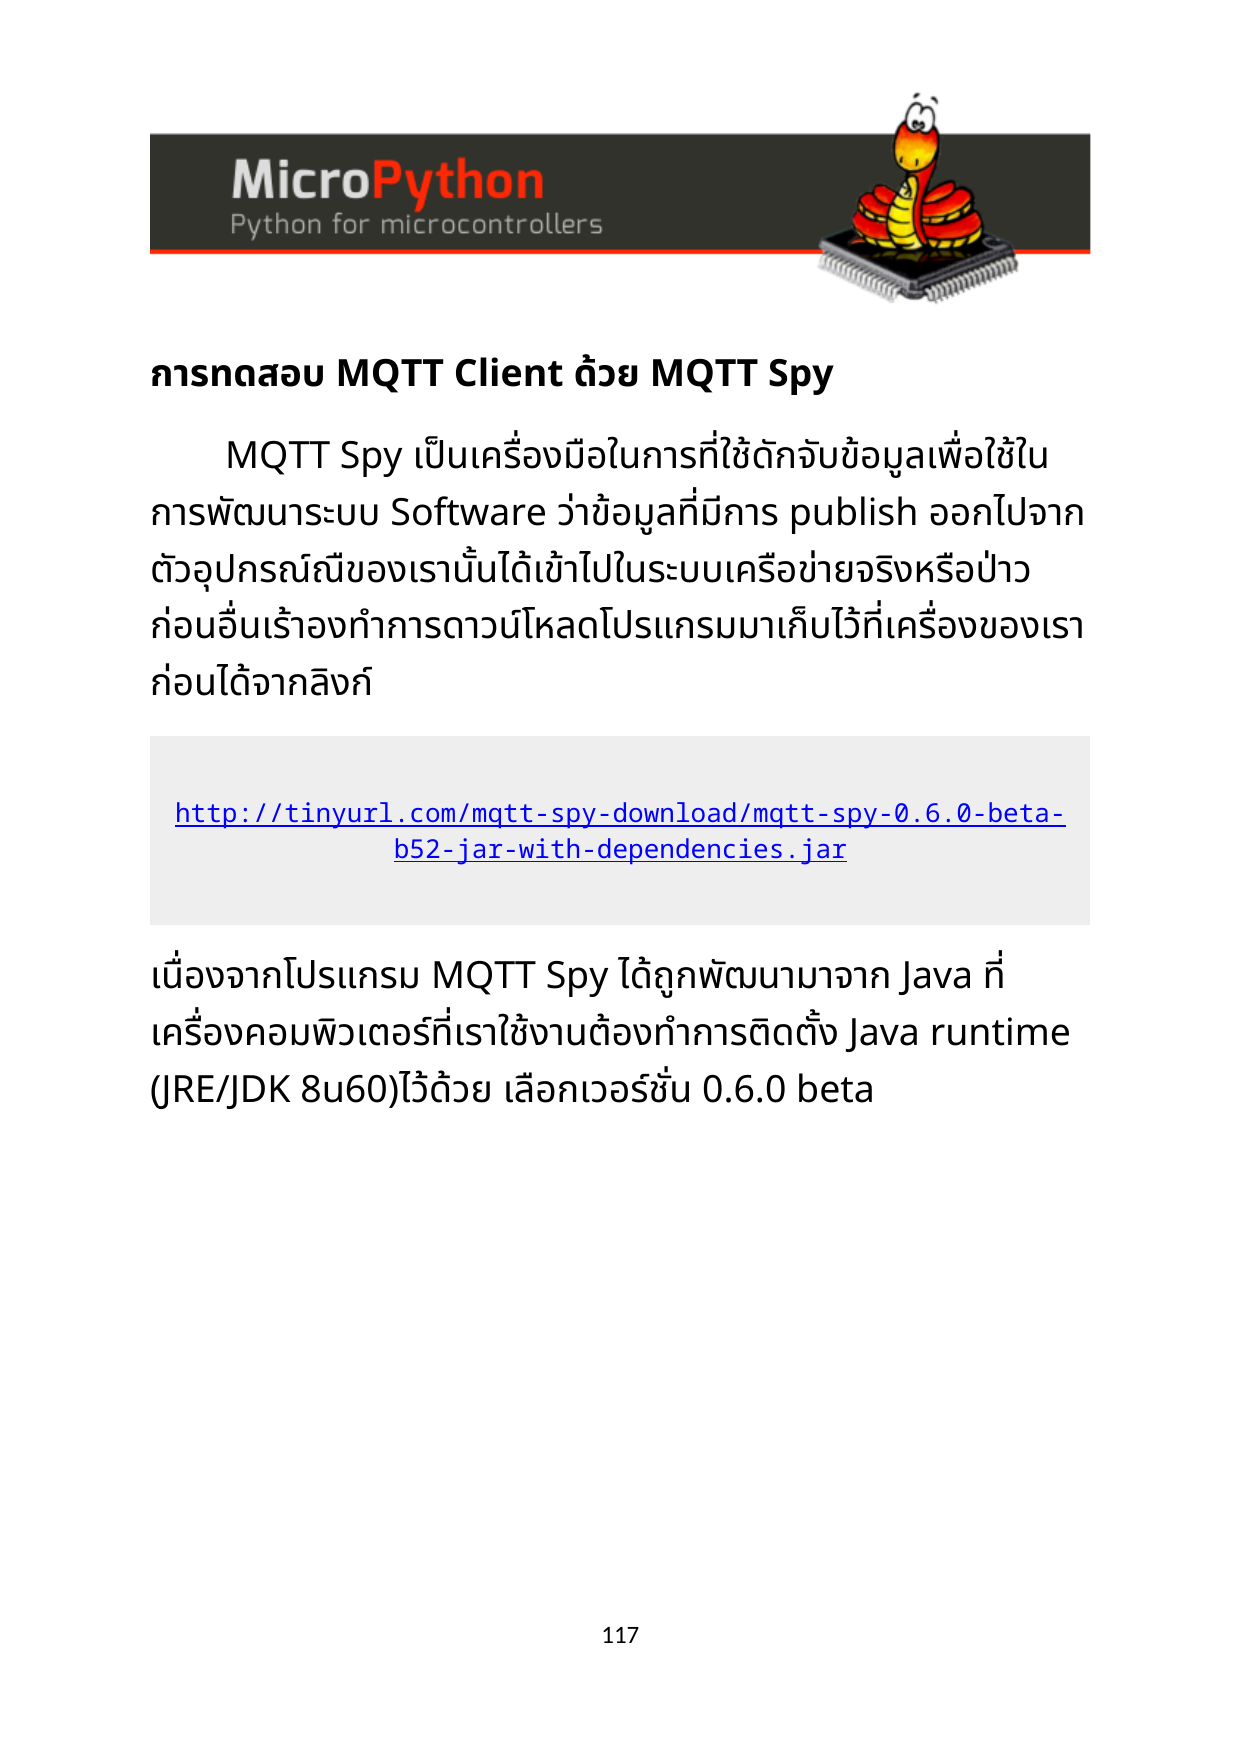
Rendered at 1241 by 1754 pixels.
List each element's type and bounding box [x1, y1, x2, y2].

picture [150, 73, 1091, 322]
